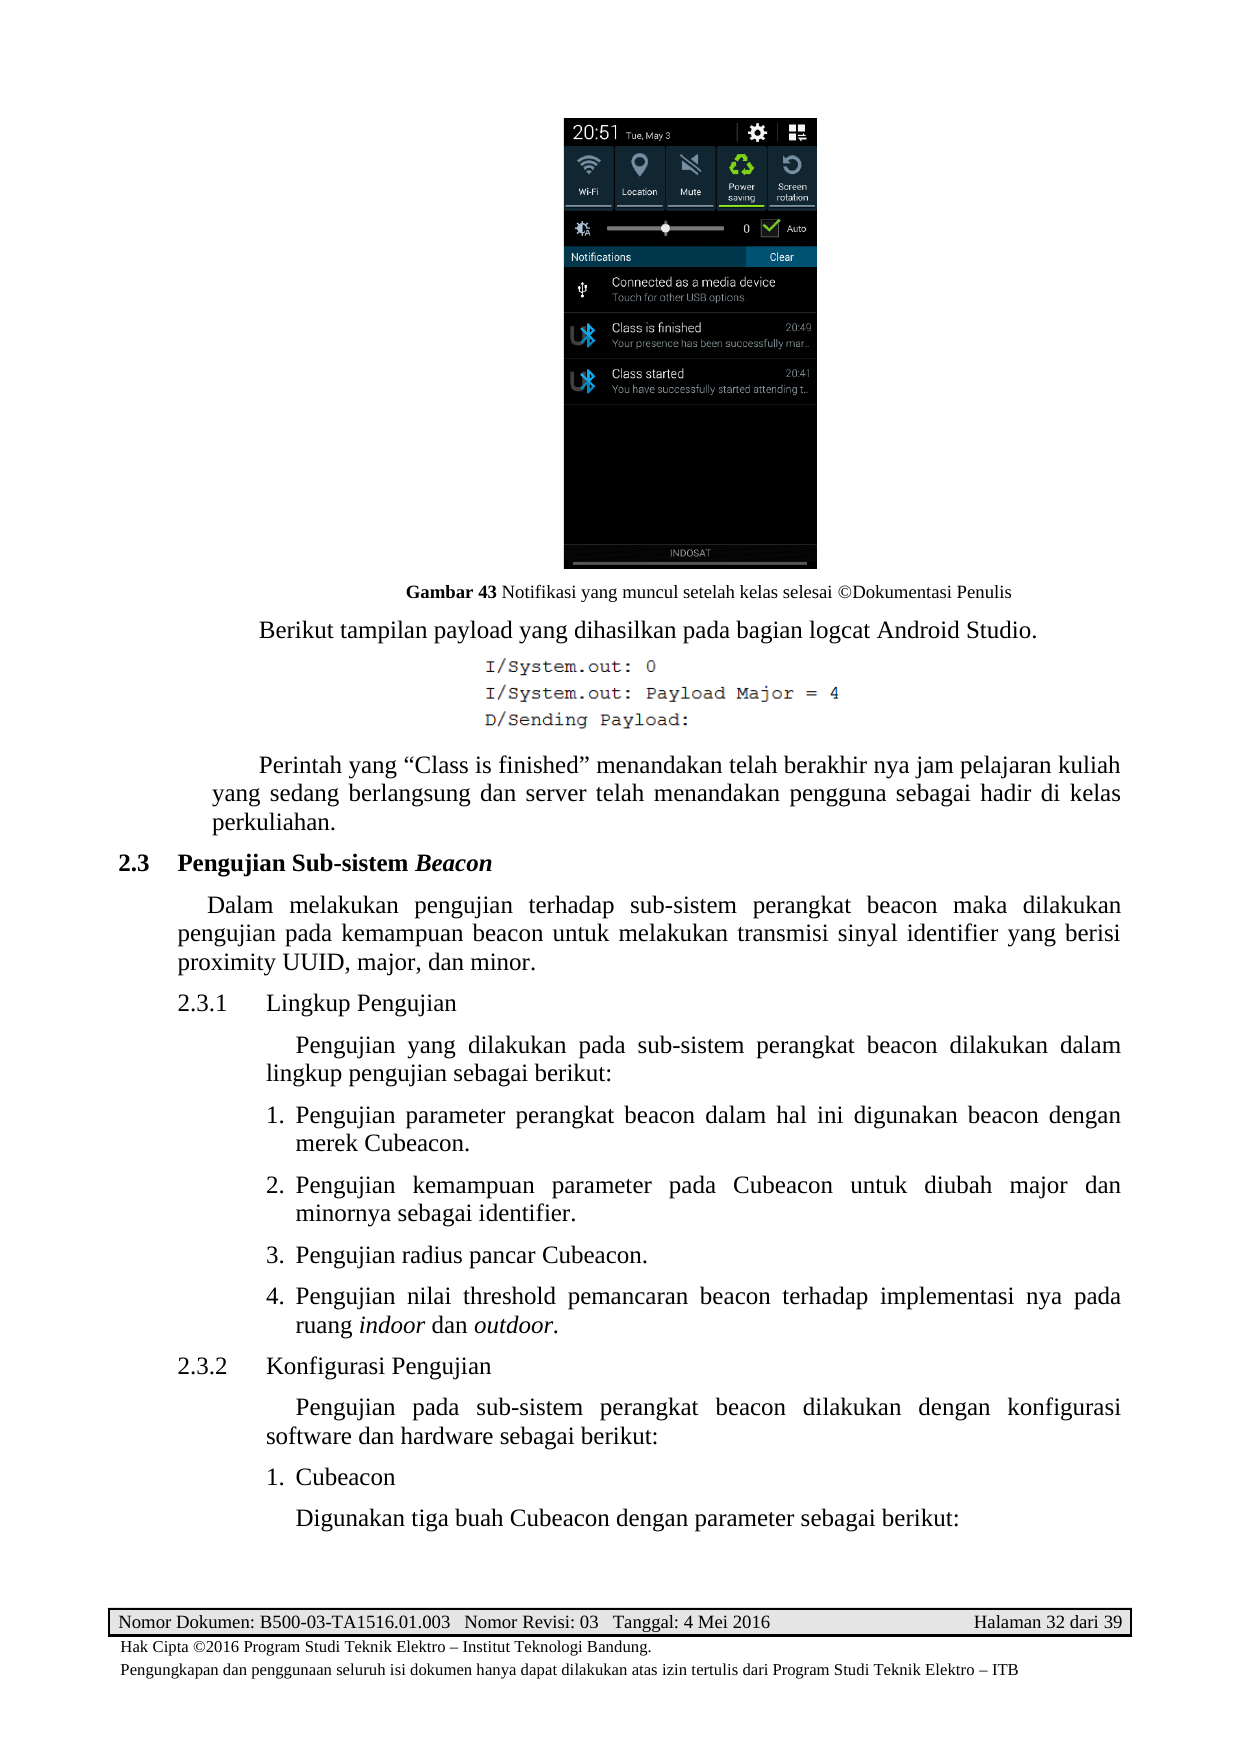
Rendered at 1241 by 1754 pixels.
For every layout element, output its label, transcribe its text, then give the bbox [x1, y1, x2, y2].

text Pengujian pada sub-sistem perangkat beacon dilakukan dengan konfigurasi software dan hardware sebagai berikut: [266, 1392, 1122, 1450]
picture [563, 268, 817, 569]
list Cubeacon [266, 1462, 1122, 1491]
text Berikut tampilan payload yang dihasilkan pada bagian logcat Android Studio. [229, 615, 1122, 643]
list Konfigurasi Pengujian [177, 1351, 1122, 1380]
list Pengujian parameter perangkat beacon dalam hal ini digunakan beacon dengan merek Cubeacon. [266, 1100, 1122, 1157]
list Pengujian Sub-sistem Beacon [118, 848, 1122, 877]
text Pengujian yang dilakukan pada sub-sistem perangkat beacon dilakukan dalam lingkup pengujian sebagai berikut: [266, 1030, 1122, 1087]
text Digunakan tiga buah Cubeacon dengan parameter sebagai berikut: [295, 1503, 1122, 1532]
list Pengujian nilai threshold pemancaran beacon terhadap implementasi nya pada ruang indoor dan outdoor. [266, 1281, 1122, 1338]
list Pengujian radius pancar Cubeacon. [266, 1240, 1122, 1268]
text Dalam melakukan pengujian terhadap sub-sistem perangkat beacon maka dilakukan pengujian pada kemampuan beacon untuk melakukan transmisi sinyal identifier yang berisi proximity UUID, major, dan minor. [177, 890, 1122, 976]
list Pengujian kemampuan parameter pada Cubeacon untuk diubah major dan minornya sebagai identifier. [266, 1170, 1122, 1227]
list Lingkup Pengujian [177, 988, 1122, 1017]
picture [563, 118, 817, 245]
picture [479, 656, 902, 738]
text Gambar 43 Notifikasi yang muncul setelah kelas selesai ©Dokumentasi Penulis [295, 581, 1122, 602]
text Perintah yang “Class is finished” menandakan telah berakhir nya jam pelajaran kuliah yang sedang berlangsung dan server telah menandakan pengguna sebagai hadir di kelas perkuliahan. [212, 750, 1122, 836]
